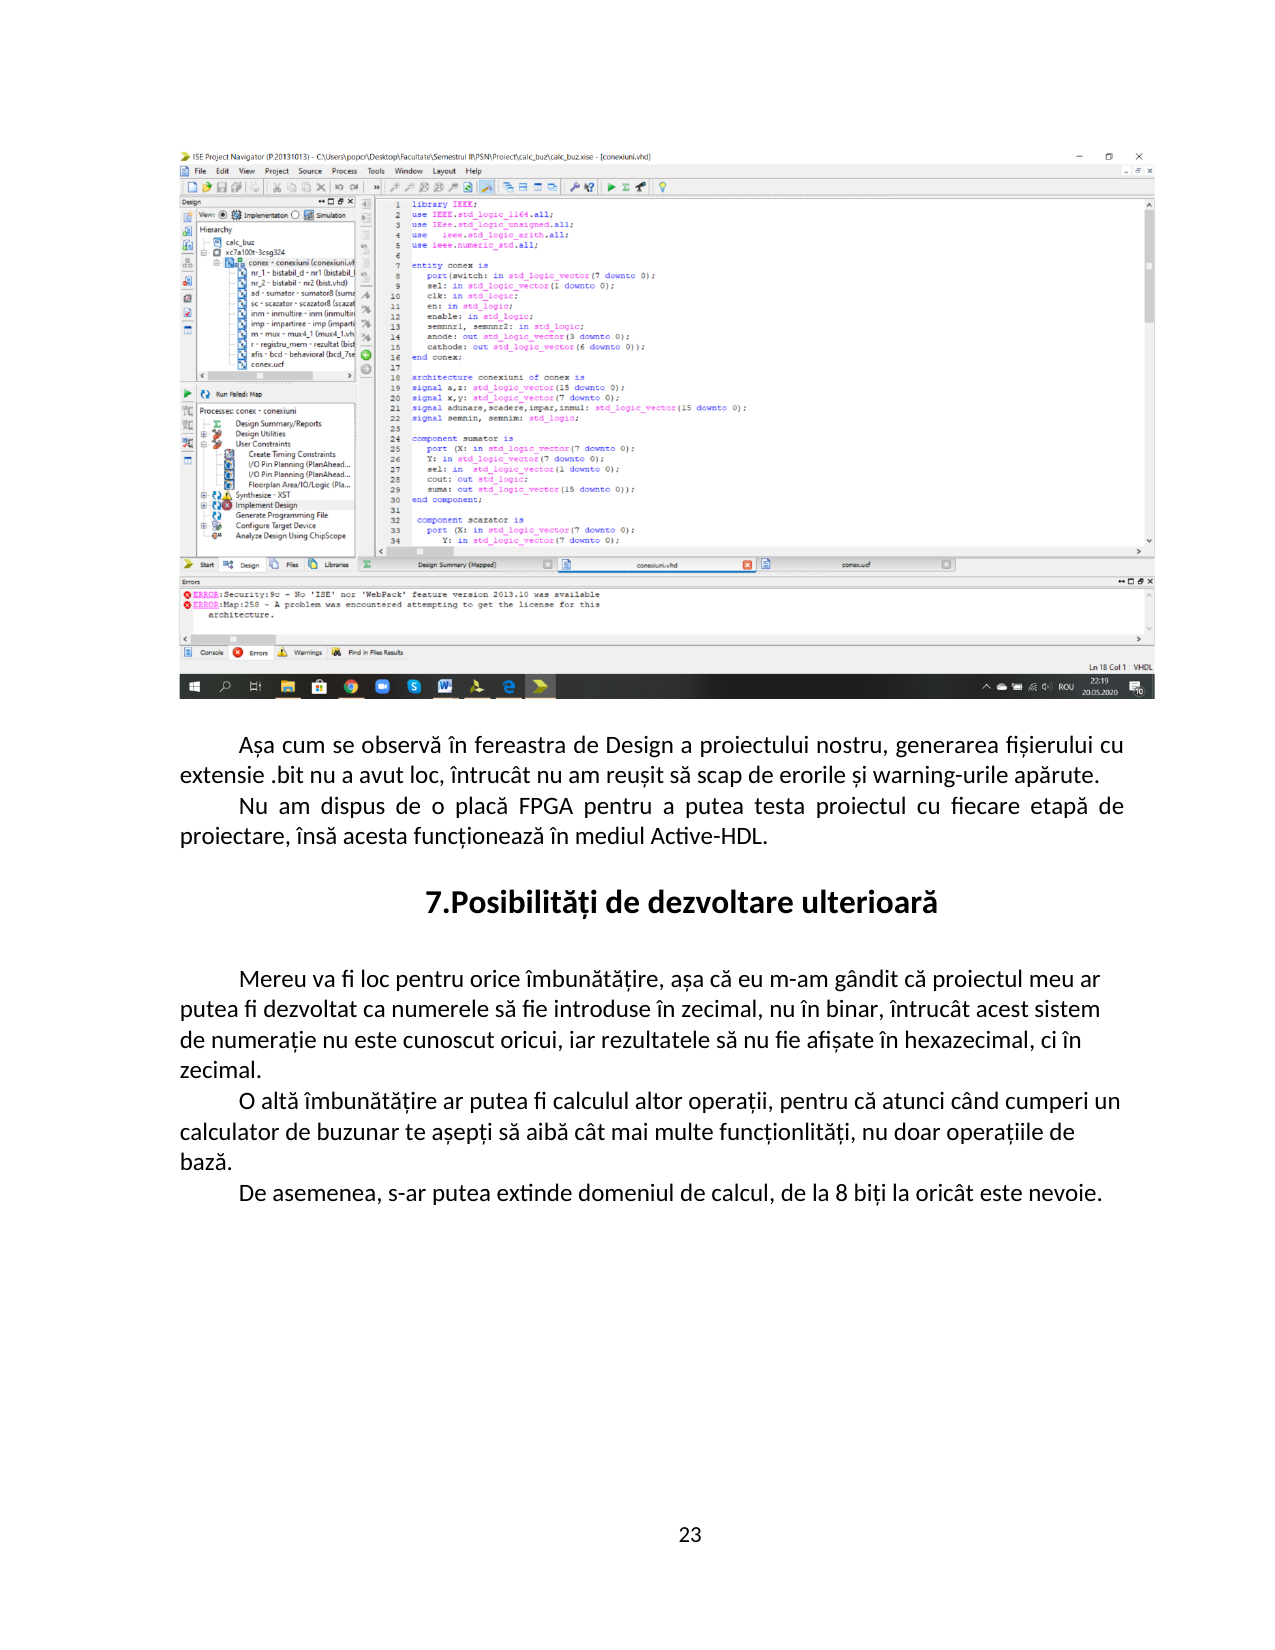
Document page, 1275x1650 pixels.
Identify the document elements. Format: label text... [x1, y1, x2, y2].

list Așa cum se observă în fereastra de Design a proiectului nostru, generarea fișierului cu extensie .bit nu a avut loc, întrucât nu am reușit să scap de erorile și warning-urile apărute. [179, 729, 1125, 790]
list Nu am dispus de o placă FPGA pentru a putea testa proiectul cu fiecare etapă de proiectare, însă acesta funcționează în mediul Active-HDL. [179, 790, 1125, 851]
list O altă îmbunătățire ar putea fi calculul altor operații, pentru că atunci când cumperi un calculator de buzunar te așepți să aibă cât mai multe funcționlități, nu doar operațiile de bază. [179, 1085, 1125, 1177]
list Mereu va fi loc pentru orice îmbunătățire, așa că eu m-am gândit că proiectul meu ar putea fi dezvoltat ca numerele să fie introduse în zecimal, nu în binar, întrucât acest sistem de numerație nu este cunoscut oricui, iar rezultatele să nu fie afișate în hexazecimal, ci în zecimal. [179, 963, 1125, 1085]
list De asemenea, s-ar putea extinde domeniul de calcul, de la 8 biți la oricât este nevoie. [179, 1177, 1125, 1207]
list 7.Posibilități de dezvoltare ulterioară [179, 882, 1125, 922]
picture [179, 150, 1155, 699]
